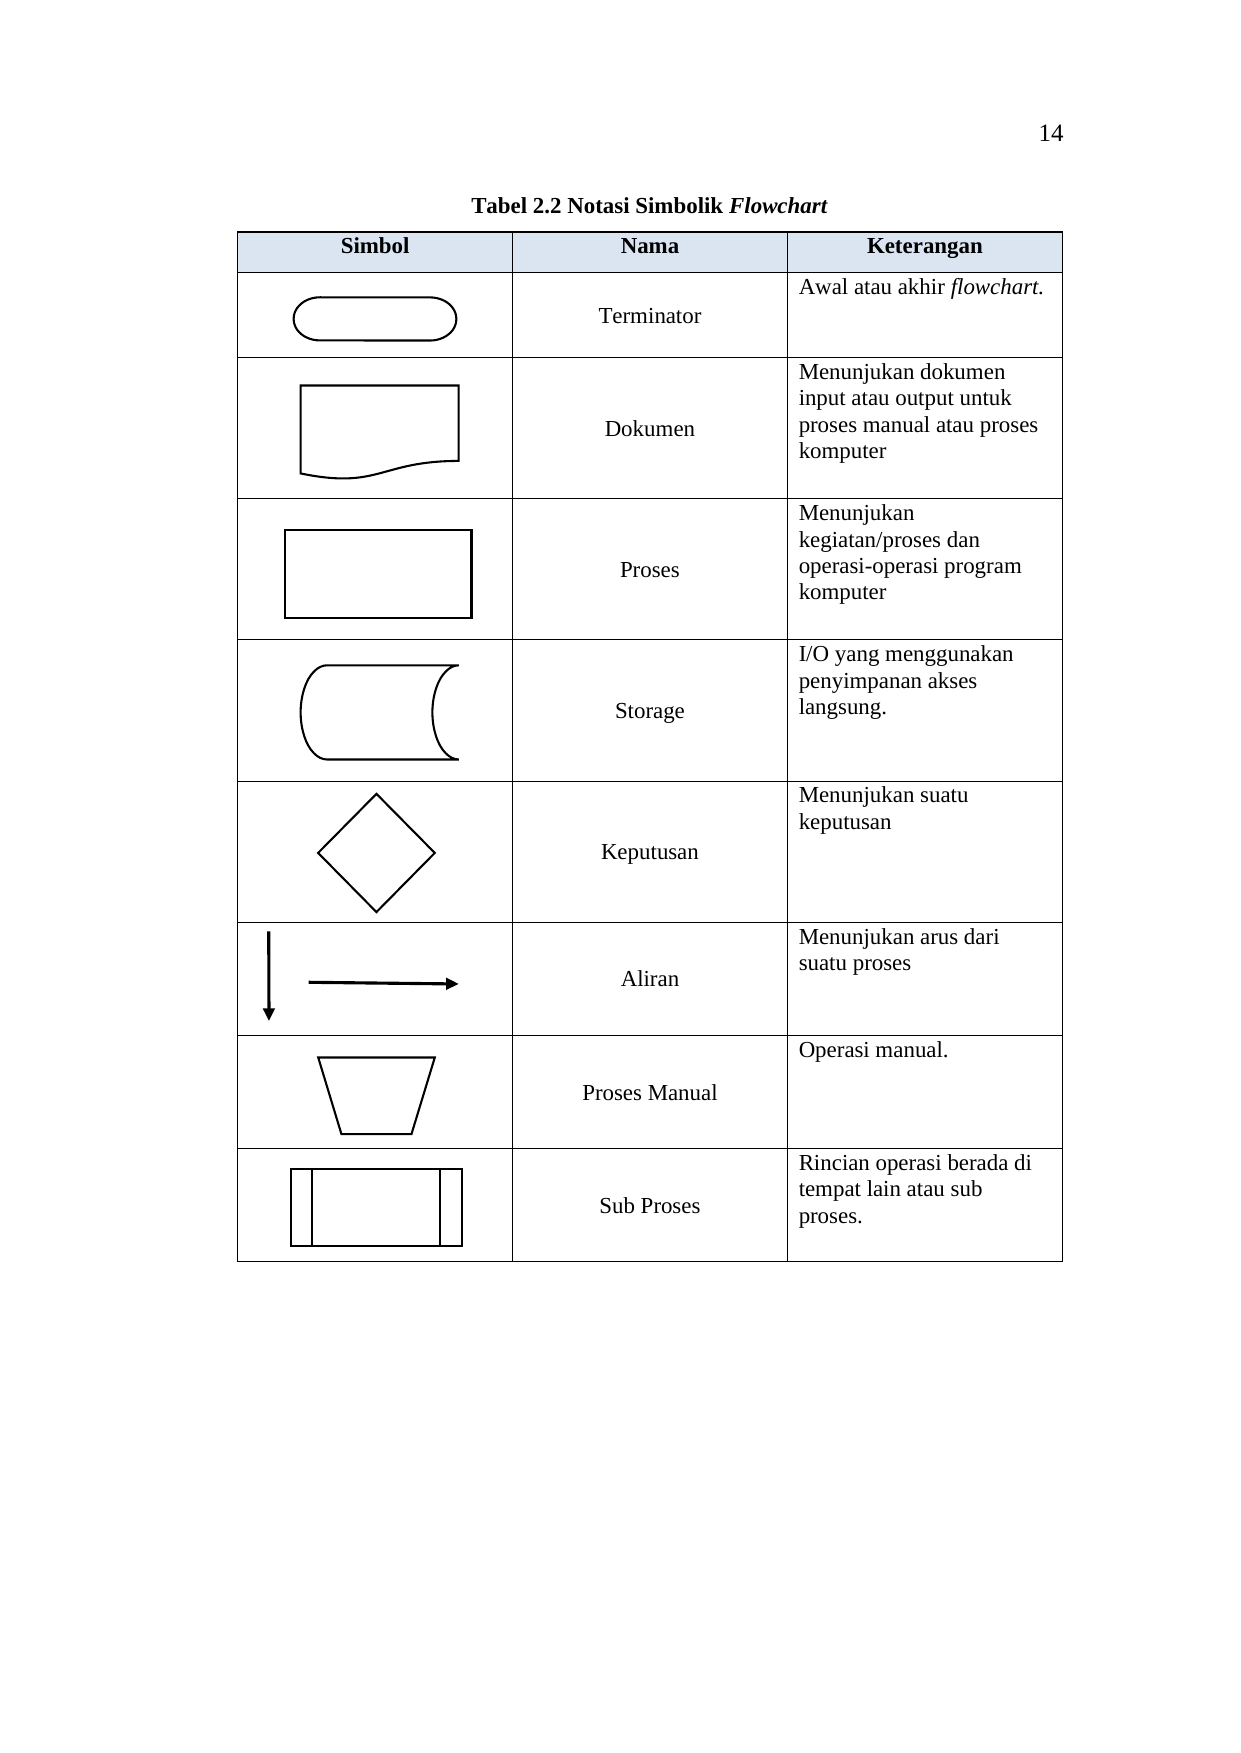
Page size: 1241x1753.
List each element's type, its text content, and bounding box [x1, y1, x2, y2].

table_cell Storage [513, 640, 787, 781]
table_cell Awal atau akhir flowchart. [788, 273, 1062, 357]
table_cell Terminator [513, 273, 787, 357]
table_header Keterangan [788, 233, 1062, 272]
table_cell Keputusan [513, 782, 787, 922]
table_cell I/O yang menggunakan penyimpanan akses langsung. [788, 640, 1062, 781]
table_cell [238, 640, 512, 781]
table_cell [238, 358, 512, 498]
table_cell Menunjukan dokumen input atau output untuk proses manual atau proses komputer [788, 358, 1062, 498]
table_header Simbol [238, 233, 512, 272]
table_cell Menunjukan kegiatan/proses dan operasi-operasi program komputer [788, 499, 1062, 639]
table_cell Menunjukan suatu keputusan [788, 782, 1062, 922]
table_cell [238, 499, 512, 639]
table_cell Dokumen [513, 358, 787, 498]
table_header Nama [513, 233, 787, 272]
table_cell Proses Manual [513, 1036, 787, 1148]
table_cell Menunjukan arus dari suatu proses [788, 923, 1062, 1035]
table_cell Sub Proses [513, 1149, 787, 1261]
table_cell [238, 923, 512, 1035]
table_cell [238, 1149, 512, 1261]
table_cell [238, 273, 512, 357]
table_cell Proses [513, 499, 787, 639]
table_cell Aliran [513, 923, 787, 1035]
table_cell [238, 782, 512, 922]
table_cell Rincian operasi berada di tempat lain atau sub proses. [788, 1149, 1062, 1261]
table_cell [238, 1036, 512, 1148]
table_cell Operasi manual. [788, 1036, 1062, 1148]
text Tabel 2.2 Notasi Simbolik Flowchart [237, 192, 1063, 218]
